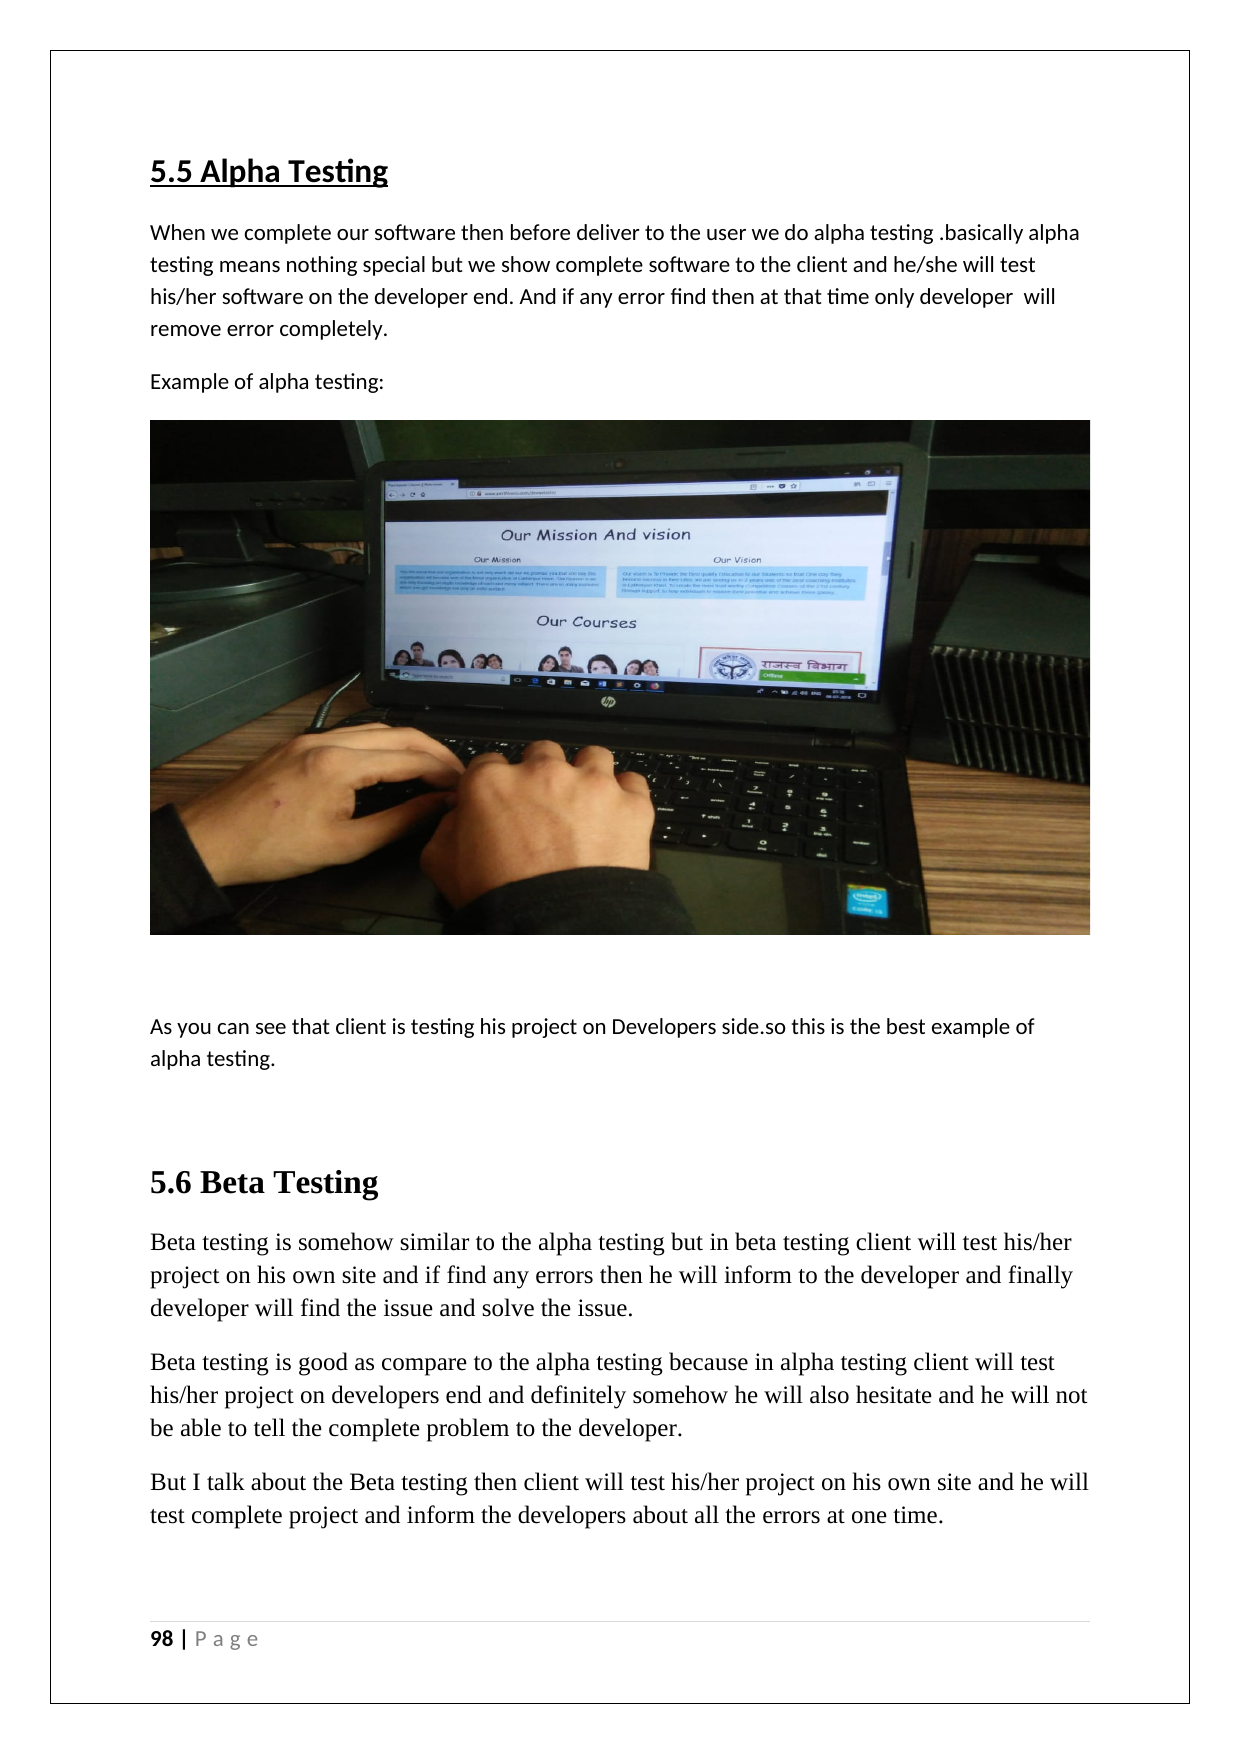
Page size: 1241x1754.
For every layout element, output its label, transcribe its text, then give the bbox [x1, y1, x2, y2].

text 5.6 Beta Testing [150, 1162, 1090, 1201]
picture [150, 420, 1091, 935]
text Beta testing is somehow similar to the alpha testing but in beta testing client will test his/her project on his own site and if find any errors then he will inform to the developer and finally developer will find the issue and solve the issue. [150, 1227, 1090, 1322]
text 5.5 Alpha Testing [150, 150, 1090, 191]
text Beta testing is good as compare to the alpha testing because in alpha testing client will test his/her project on developers end and definitely somehow he will also hesitate and he will not be able to tell the complete problem to the developer. [150, 1347, 1090, 1442]
text Example of alpha testing: [150, 367, 1090, 395]
text As you can see that client is testing his project on Developers side.so this is the best example of alpha testing. [150, 1012, 1090, 1072]
text When we complete our software then before deliver to the user we do alpha testing .basically alpha testing means nothing special but we show complete software to the client and he/she will test his/her software on the developer end. And if any error find then at that time only developer will remove error completely. [150, 218, 1090, 342]
text But I talk about the Beta testing then client will test his/her project on his own site and he will test complete project and inform the developers about all the errors at one time. [150, 1467, 1090, 1529]
